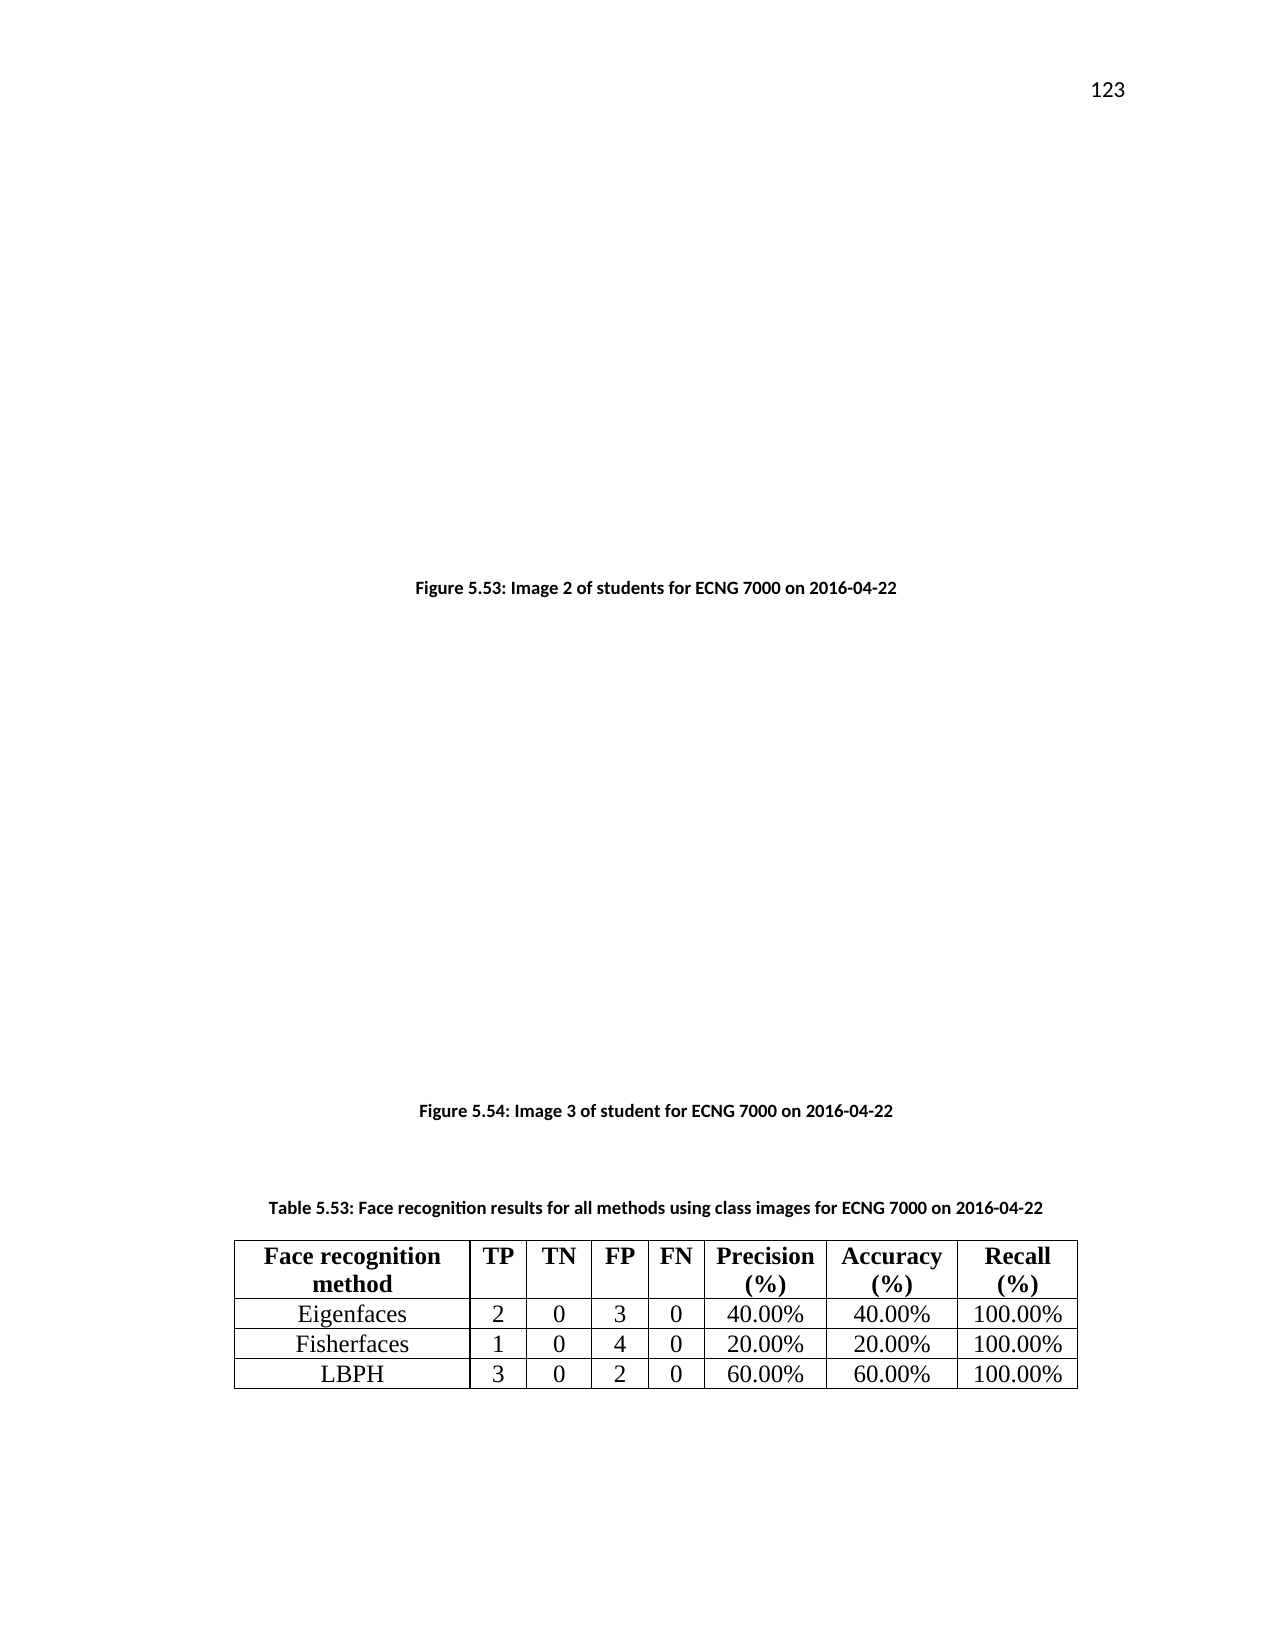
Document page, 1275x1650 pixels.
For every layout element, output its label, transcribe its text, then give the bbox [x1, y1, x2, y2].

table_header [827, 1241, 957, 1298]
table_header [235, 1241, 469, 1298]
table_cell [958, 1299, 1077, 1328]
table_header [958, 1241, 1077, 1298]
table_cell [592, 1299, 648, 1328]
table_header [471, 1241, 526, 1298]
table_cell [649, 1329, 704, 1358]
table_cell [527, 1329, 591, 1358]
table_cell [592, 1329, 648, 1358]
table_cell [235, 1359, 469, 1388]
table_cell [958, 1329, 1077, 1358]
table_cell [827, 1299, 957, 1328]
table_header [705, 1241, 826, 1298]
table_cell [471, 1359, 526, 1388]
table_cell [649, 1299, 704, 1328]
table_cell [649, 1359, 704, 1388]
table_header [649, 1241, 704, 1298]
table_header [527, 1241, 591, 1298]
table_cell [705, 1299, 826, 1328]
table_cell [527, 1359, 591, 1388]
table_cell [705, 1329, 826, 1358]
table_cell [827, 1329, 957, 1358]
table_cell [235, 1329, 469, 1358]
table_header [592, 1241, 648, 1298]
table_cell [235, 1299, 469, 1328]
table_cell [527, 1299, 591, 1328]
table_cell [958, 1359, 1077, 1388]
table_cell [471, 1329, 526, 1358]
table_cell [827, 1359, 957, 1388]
text Table 5.53: Face recognition results for all methods using class images for ECNG 7000 on 2016-04-22 [187, 1196, 1125, 1219]
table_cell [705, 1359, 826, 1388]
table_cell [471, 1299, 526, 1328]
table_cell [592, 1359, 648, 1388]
